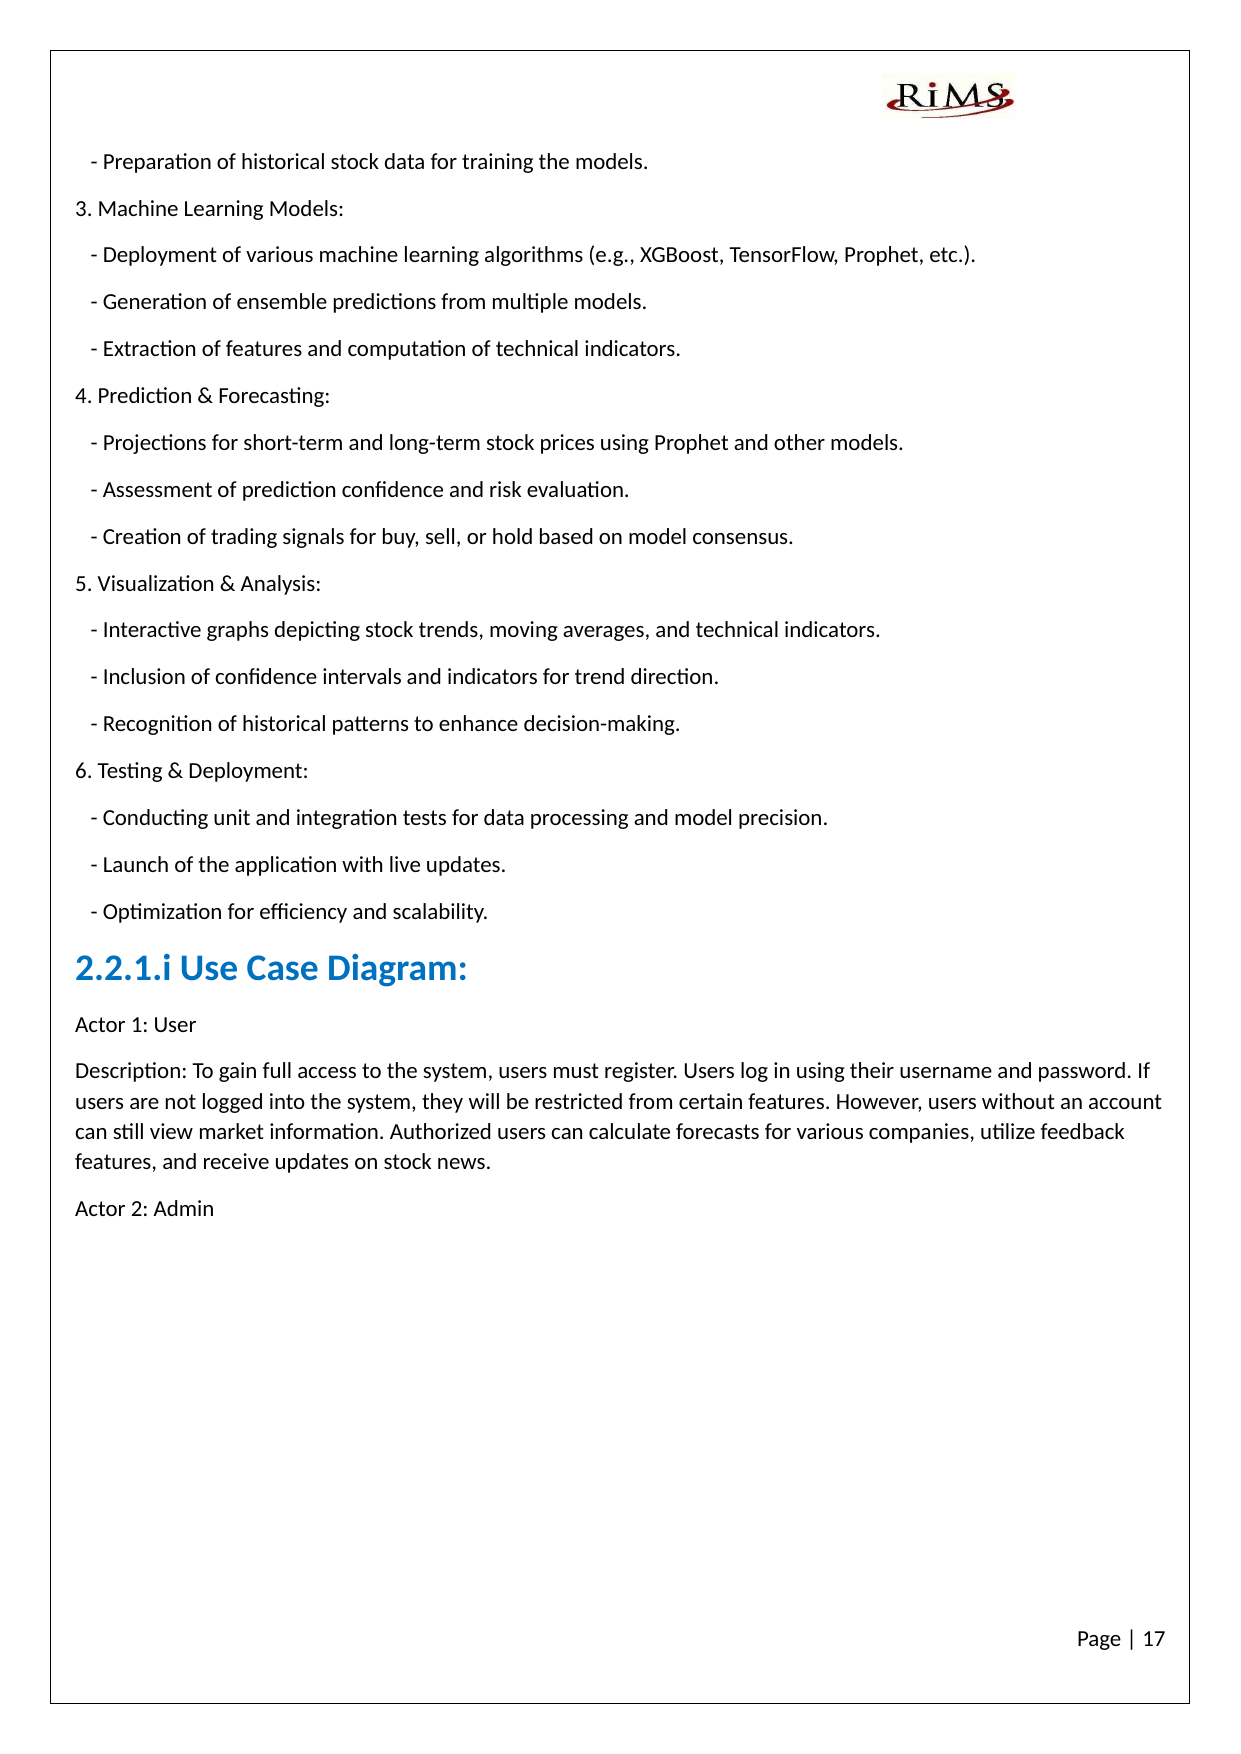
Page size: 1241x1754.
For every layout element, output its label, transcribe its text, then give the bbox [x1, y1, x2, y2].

text - Generation of ensemble predictions from multiple models. [75, 287, 1165, 315]
text - Projections for short-term and long-term stock prices using Prophet and other models. [75, 428, 1165, 456]
text 5. Visualization & Analysis: [75, 569, 1165, 597]
text - Conducting unit and integration tests for data processing and model precision. [75, 803, 1165, 831]
text - Deployment of various machine learning algorithms (e.g., XGBoost, TensorFlow, Prophet, etc.). [75, 241, 1165, 268]
text - Recognition of historical patterns to enhance decision-making. [75, 709, 1165, 737]
text - Assessment of prediction confidence and risk evaluation. [75, 475, 1165, 503]
text - Inclusion of confidence intervals and indicators for trend direction. [75, 662, 1165, 690]
text - Preparation of historical stock data for training the models. [75, 147, 1165, 175]
text 4. Prediction & Forecasting: [75, 381, 1165, 409]
text - Creation of trading signals for buy, sell, or hold based on model consensus. [75, 522, 1165, 550]
text Actor 2: Admin [75, 1194, 1165, 1222]
text Actor 1: User [75, 1010, 1165, 1038]
text - Launch of the application with live updates. [75, 850, 1165, 878]
text 2.2.1.i Use Case Diagram: [75, 944, 1165, 989]
text - Extraction of features and computation of technical indicators. [75, 334, 1165, 362]
text - Optimization for efficiency and scalability. [75, 897, 1165, 925]
text 6. Testing & Deployment: [75, 756, 1165, 784]
text 3. Machine Learning Models: [75, 194, 1165, 222]
text Description: To gain full access to the system, users must register. Users log in using their username and password. If users are not logged into the system, they will be restricted from certain features. However, users without an account can still view market information. Authorized users can calculate forecasts for various companies, utilize feedback features, and receive updates on stock news. [75, 1057, 1165, 1175]
text - Interactive graphs depicting stock trends, moving averages, and technical indicators. [75, 616, 1165, 643]
picture [881, 73, 1016, 119]
